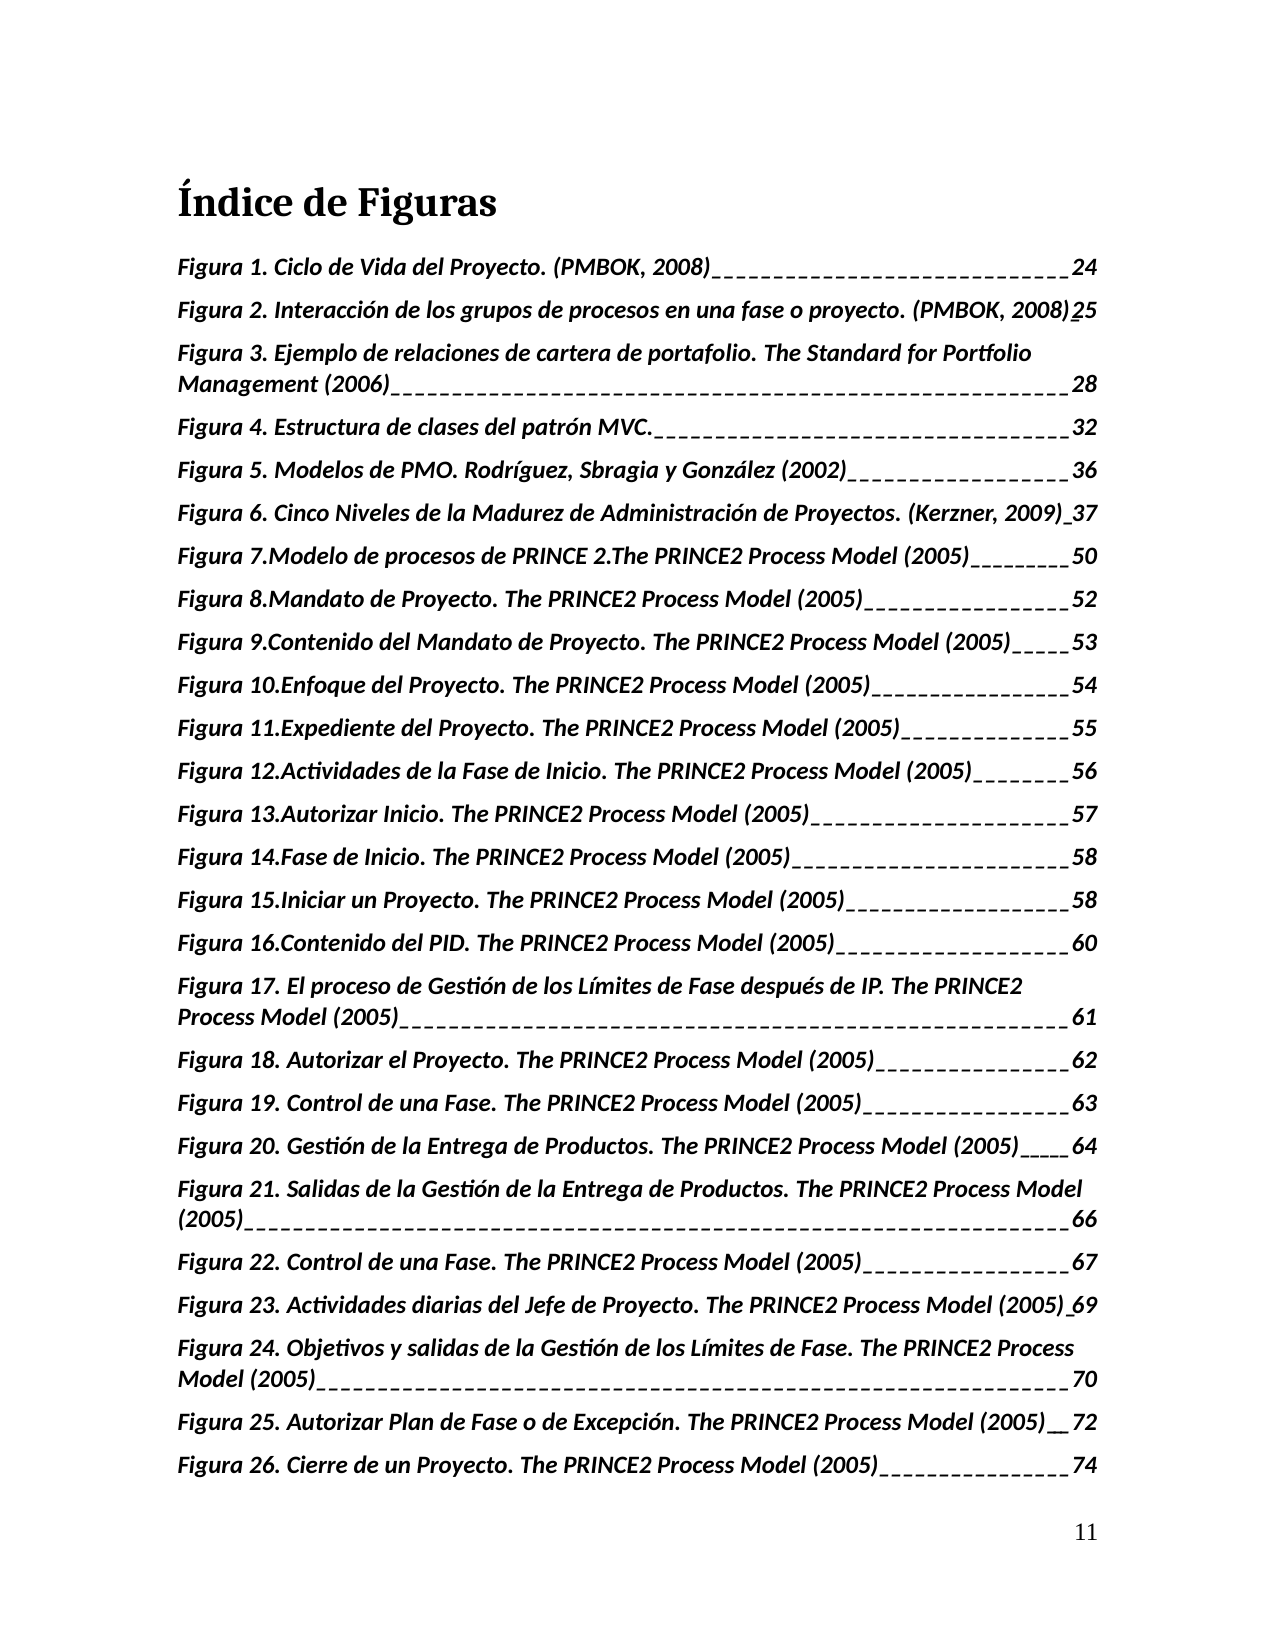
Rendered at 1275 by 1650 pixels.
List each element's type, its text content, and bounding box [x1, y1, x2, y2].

text Figura 17. El proceso de Gestión de los Límites de Fase después de IP. The PRINCE2 Process Model (2005) 61 [177, 970, 1098, 1031]
text Figura 2. Interacción de los grupos de procesos en una fase o proyecto. (PMBOK, 2008) 25 [177, 294, 1098, 325]
subtitle Índice de Figuras [177, 179, 1098, 227]
text Figura 19. Control de una Fase. The PRINCE2 Process Model (2005) 63 [177, 1087, 1098, 1117]
text Figura 23. Actividades diarias del Jefe de Proyecto. The PRINCE2 Process Model (2005) 69 [177, 1289, 1098, 1320]
text Figura 7.Modelo de procesos de PRINCE 2.The PRINCE2 Process Model (2005) 50 [177, 540, 1098, 571]
text Figura 1. Ciclo de Vida del Proyecto. (PMBOK, 2008) 24 [177, 252, 1098, 282]
text Figura 8.Mandato de Proyecto. The PRINCE2 Process Model (2005) 52 [177, 583, 1098, 614]
text Figura 12.Actividades de la Fase de Inicio. The PRINCE2 Process Model (2005) 56 [177, 755, 1098, 786]
text Figura 14.Fase de Inicio. The PRINCE2 Process Model (2005) 58 [177, 841, 1098, 872]
text Figura 9.Contenido del Mandato de Proyecto. The PRINCE2 Process Model (2005) 53 [177, 626, 1098, 657]
text Figura 15.Iniciar un Proyecto. The PRINCE2 Process Model (2005) 58 [177, 884, 1098, 915]
text Figura 4. Estructura de clases del patrón MVC. 32 [177, 411, 1098, 442]
text Figura 24. Objetivos y salidas de la Gestión de los Límites de Fase. The PRINCE2 Process Model (2005) 70 [177, 1333, 1098, 1394]
text Figura 3. Ejemplo de relaciones de cartera de portafolio. The Standard for Portfolio Management (2006) 28 [177, 338, 1098, 399]
text Figura 6. Cinco Niveles de la Madurez de Administración de Proyectos. (Kerzner, 2009) 37 [177, 497, 1098, 528]
text Figura 21. Salidas de la Gestión de la Entrega de Productos. The PRINCE2 Process Model (2005) 66 [177, 1173, 1098, 1234]
text Figura 11.Expediente del Proyecto. The PRINCE2 Process Model (2005) 55 [177, 712, 1098, 743]
text Figura 16.Contenido del PID. The PRINCE2 Process Model (2005) 60 [177, 927, 1098, 958]
text Figura 20. Gestión de la Entrega de Productos. The PRINCE2 Process Model (2005) 64 [177, 1130, 1098, 1161]
text Figura 13.Autorizar Inicio. The PRINCE2 Process Model (2005) 57 [177, 798, 1098, 829]
text Figura 26. Cierre de un Proyecto. The PRINCE2 Process Model (2005) 74 [177, 1449, 1098, 1480]
text Figura 25. Autorizar Plan de Fase o de Excepción. The PRINCE2 Process Model (2005) 72 [177, 1406, 1098, 1437]
text Figura 10.Enfoque del Proyecto. The PRINCE2 Process Model (2005) 54 [177, 669, 1098, 700]
text Figura 5. Modelos de PMO. Rodríguez, Sbragia y González (2002) 36 [177, 454, 1098, 485]
text Figura 18. Autorizar el Proyecto. The PRINCE2 Process Model (2005) 62 [177, 1044, 1098, 1074]
text Figura 22. Control de una Fase. The PRINCE2 Process Model (2005) 67 [177, 1247, 1098, 1277]
